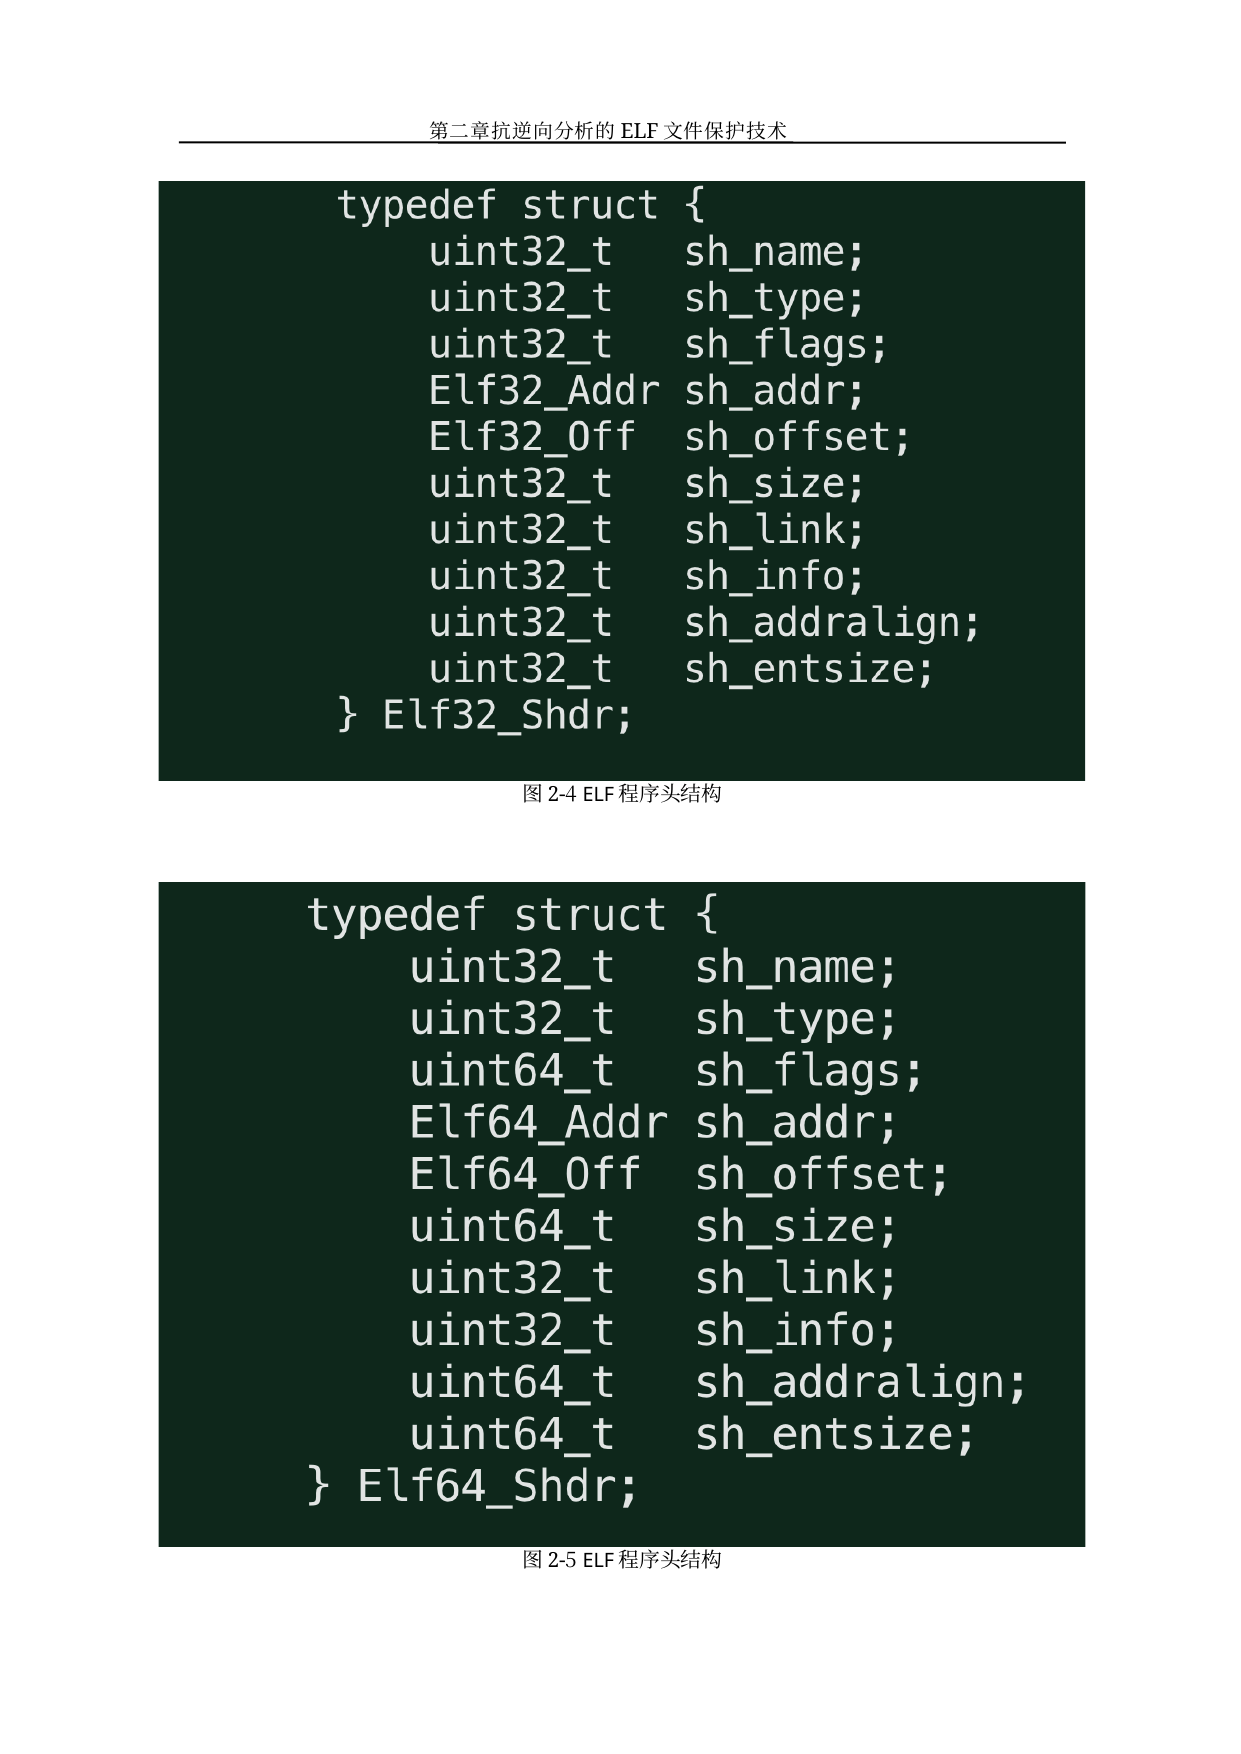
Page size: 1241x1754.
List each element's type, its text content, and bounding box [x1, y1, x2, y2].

picture [158, 882, 1086, 1547]
picture [158, 181, 1086, 781]
text 图2-5 ELF程序头结构 [158, 1547, 1086, 1573]
text 图2-4 ELF程序头结构 [158, 781, 1086, 807]
